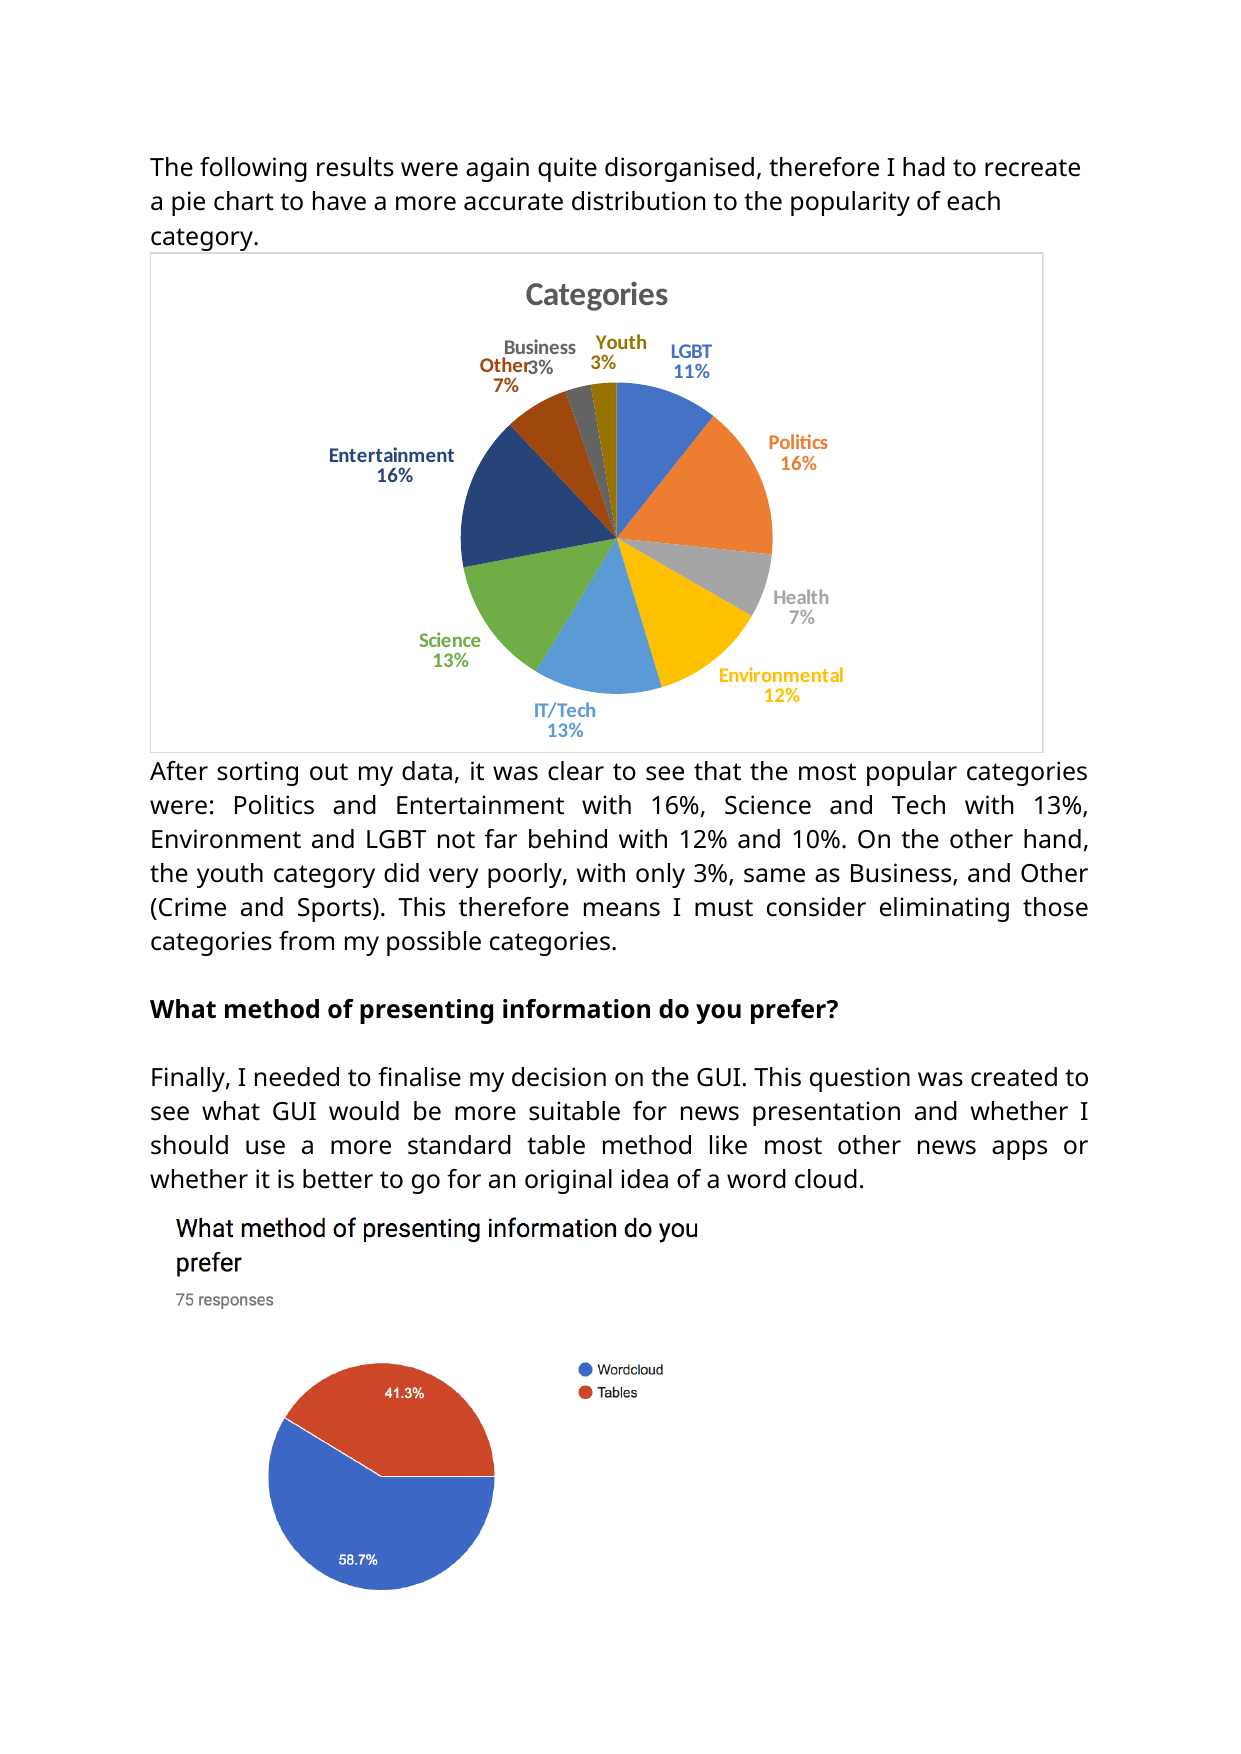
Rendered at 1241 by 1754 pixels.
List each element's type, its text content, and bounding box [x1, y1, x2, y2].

text What method of presenting information do you prefer? [150, 992, 1090, 1026]
text After sorting out my data, it was clear to see that the most popular categories were: Politics and Entertainment with 16%, Science and Tech with 13%, Environment and LGBT not far behind with 12% and 10%. On the other hand, the youth category did very poorly, with only 3%, same as Business, and Other (Crime and Sports). This therefore means I must consider eliminating those categories from my possible categories. [150, 753, 1090, 958]
text The following results were again quite disorganised, therefore I had to recreate a pie chart to have a more accurate distribution to the popularity of each category. [150, 150, 1090, 753]
text Finally, I needed to finalise my decision on the GUI. This question was created to see what GUI would be more suitable for news presentation and whether I should use a more standard table method like most other news apps or whether it is better to go for an original idea of a word cloud. [150, 1060, 1090, 1196]
picture [150, 1196, 755, 1603]
